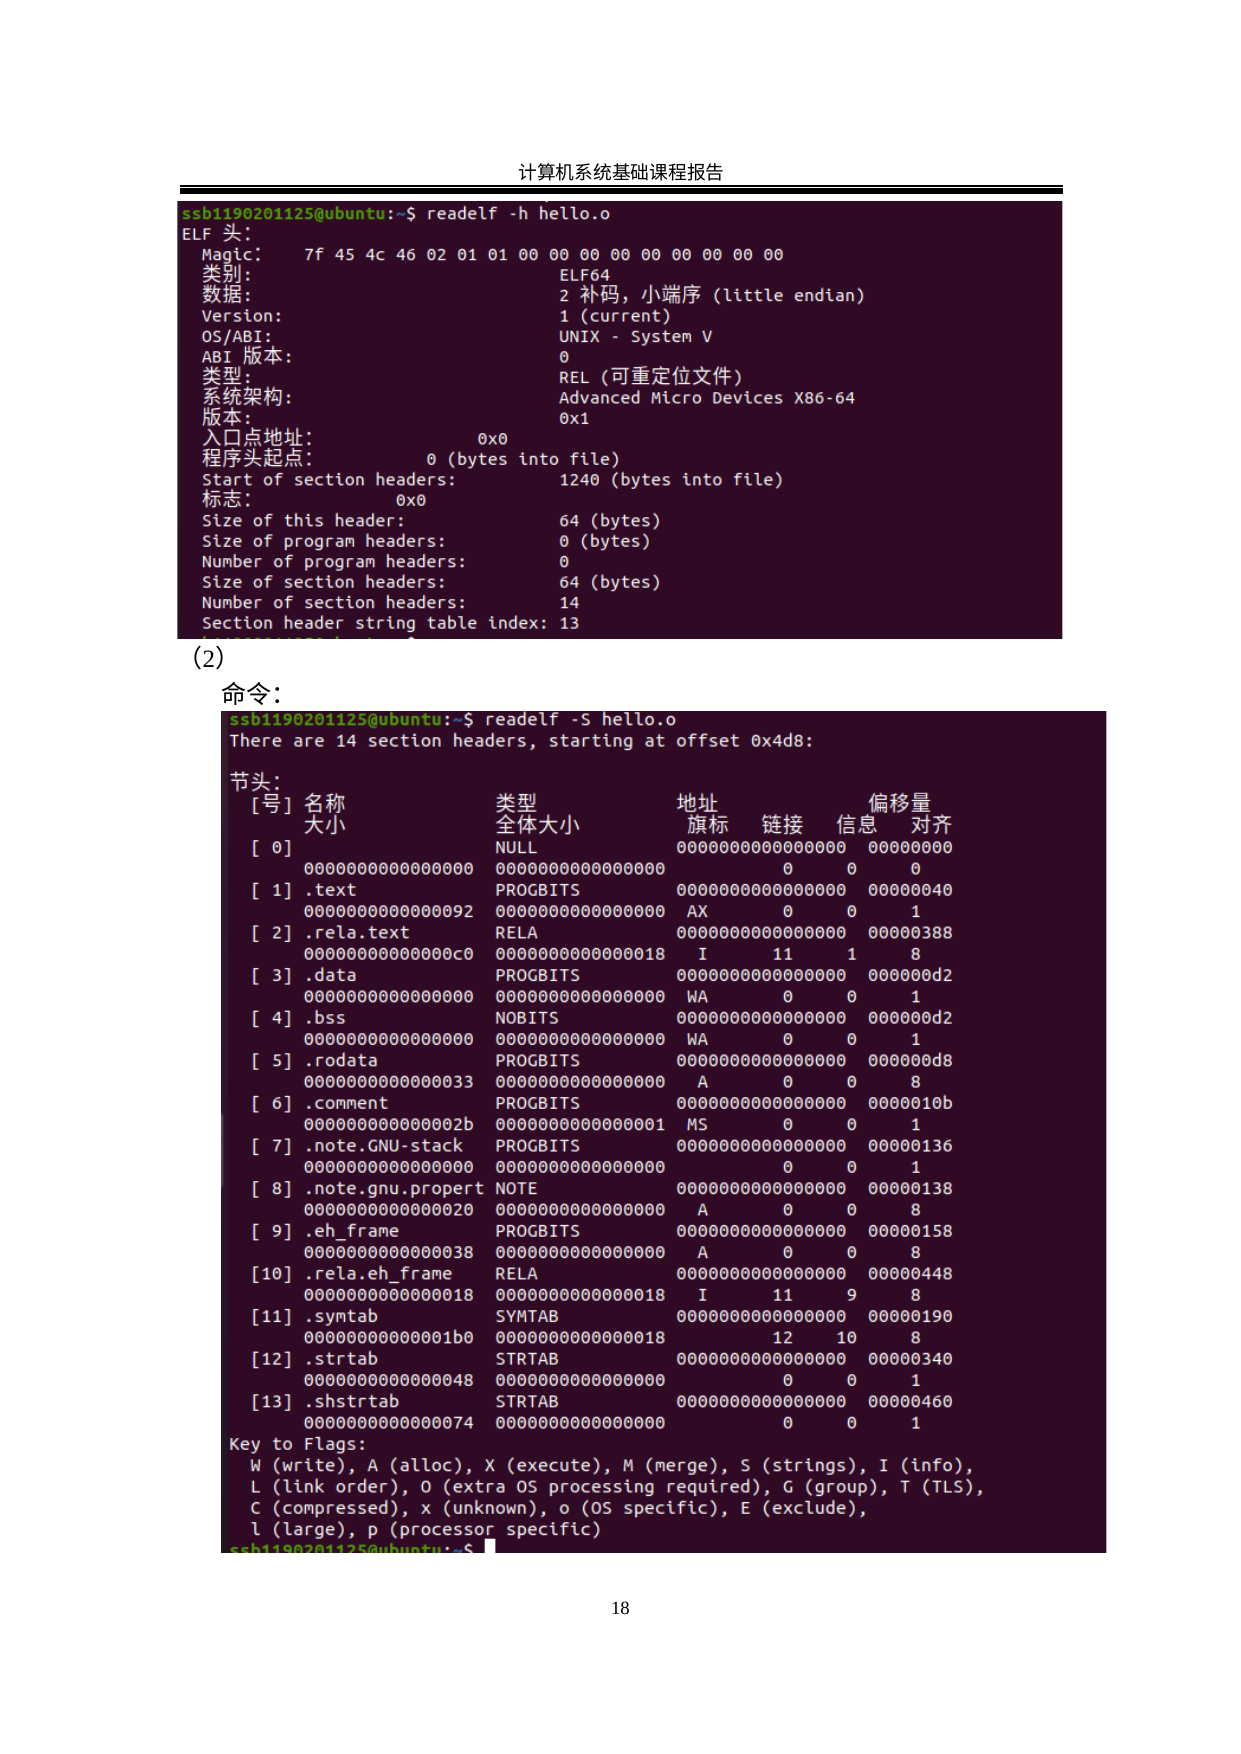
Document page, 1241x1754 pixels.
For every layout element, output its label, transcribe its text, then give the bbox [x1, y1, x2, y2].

picture [221, 711, 1107, 1553]
list 命令： [177, 675, 1063, 711]
picture [177, 200, 1063, 639]
